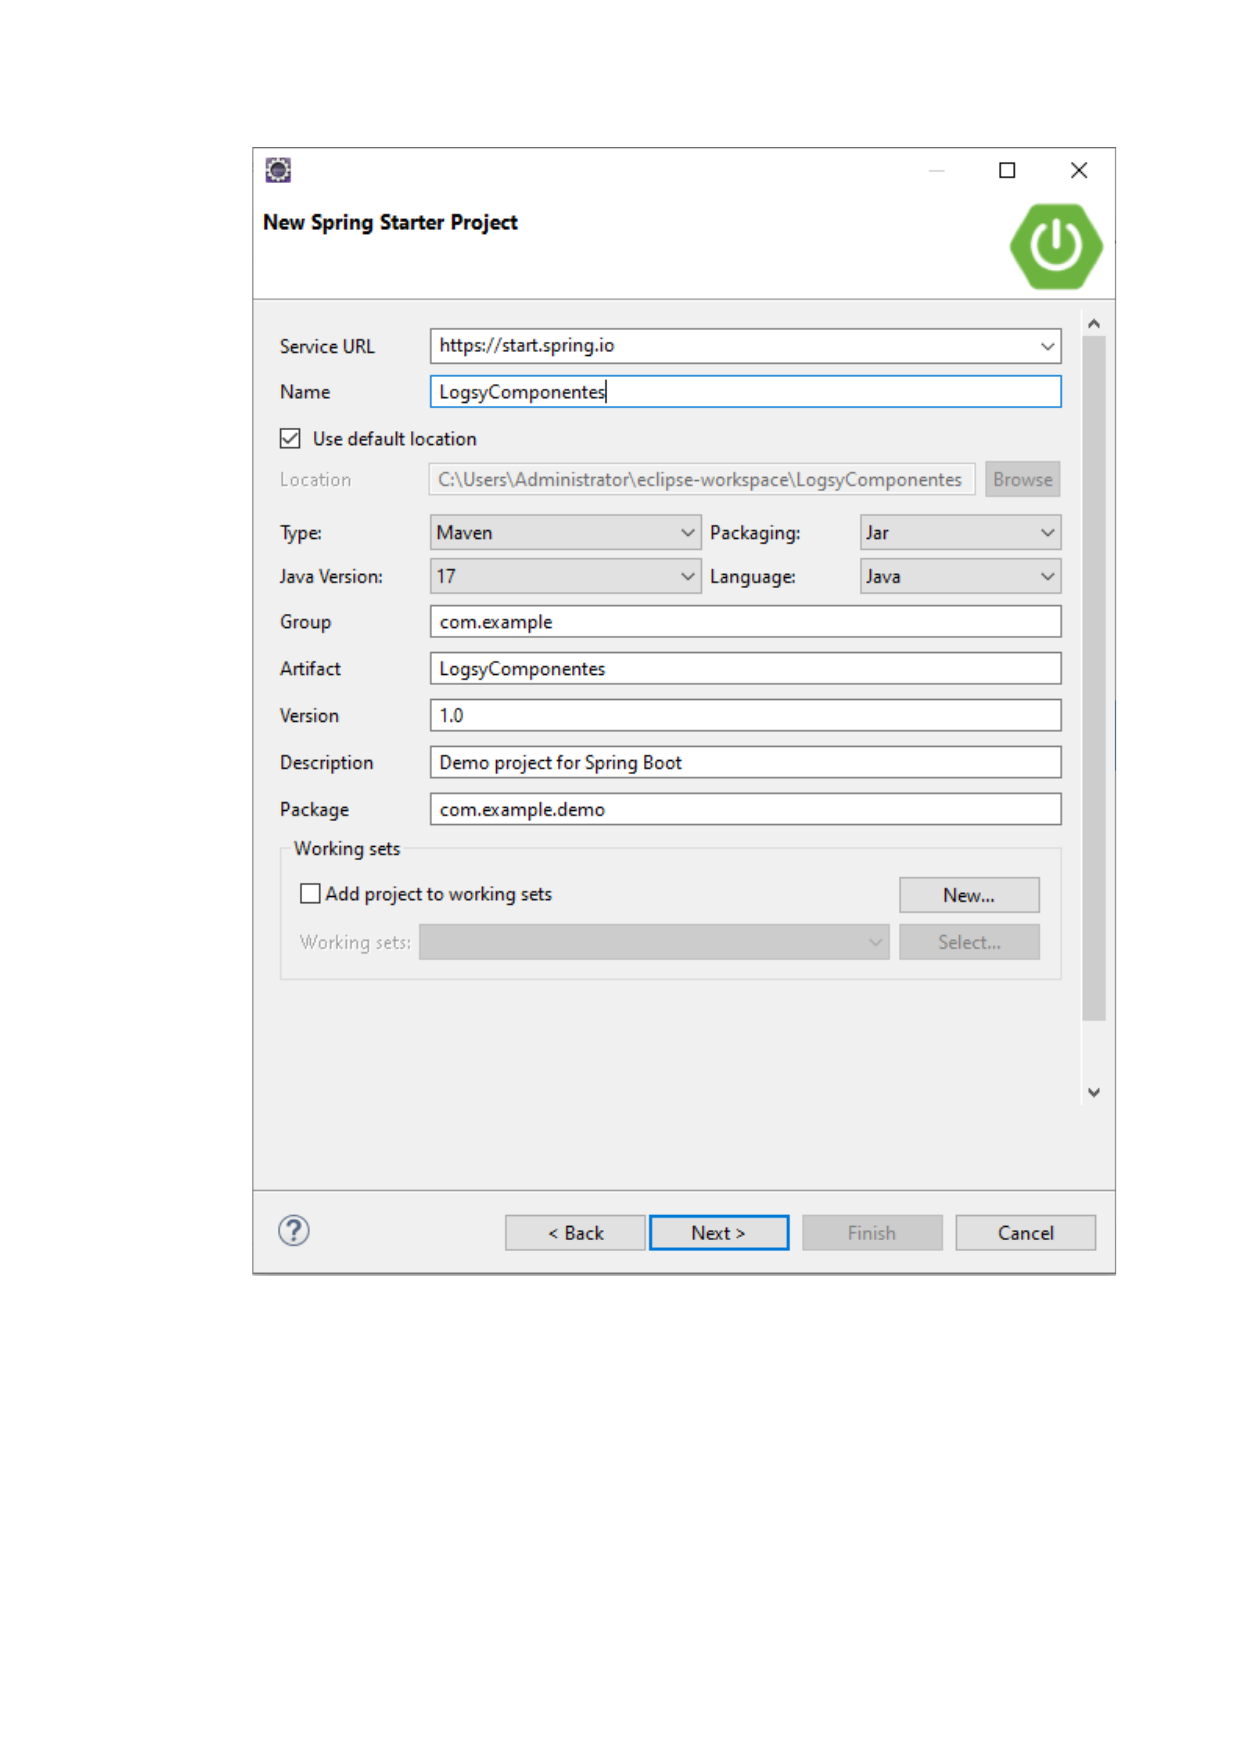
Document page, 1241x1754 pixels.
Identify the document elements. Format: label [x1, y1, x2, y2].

picture [252, 147, 1117, 1276]
